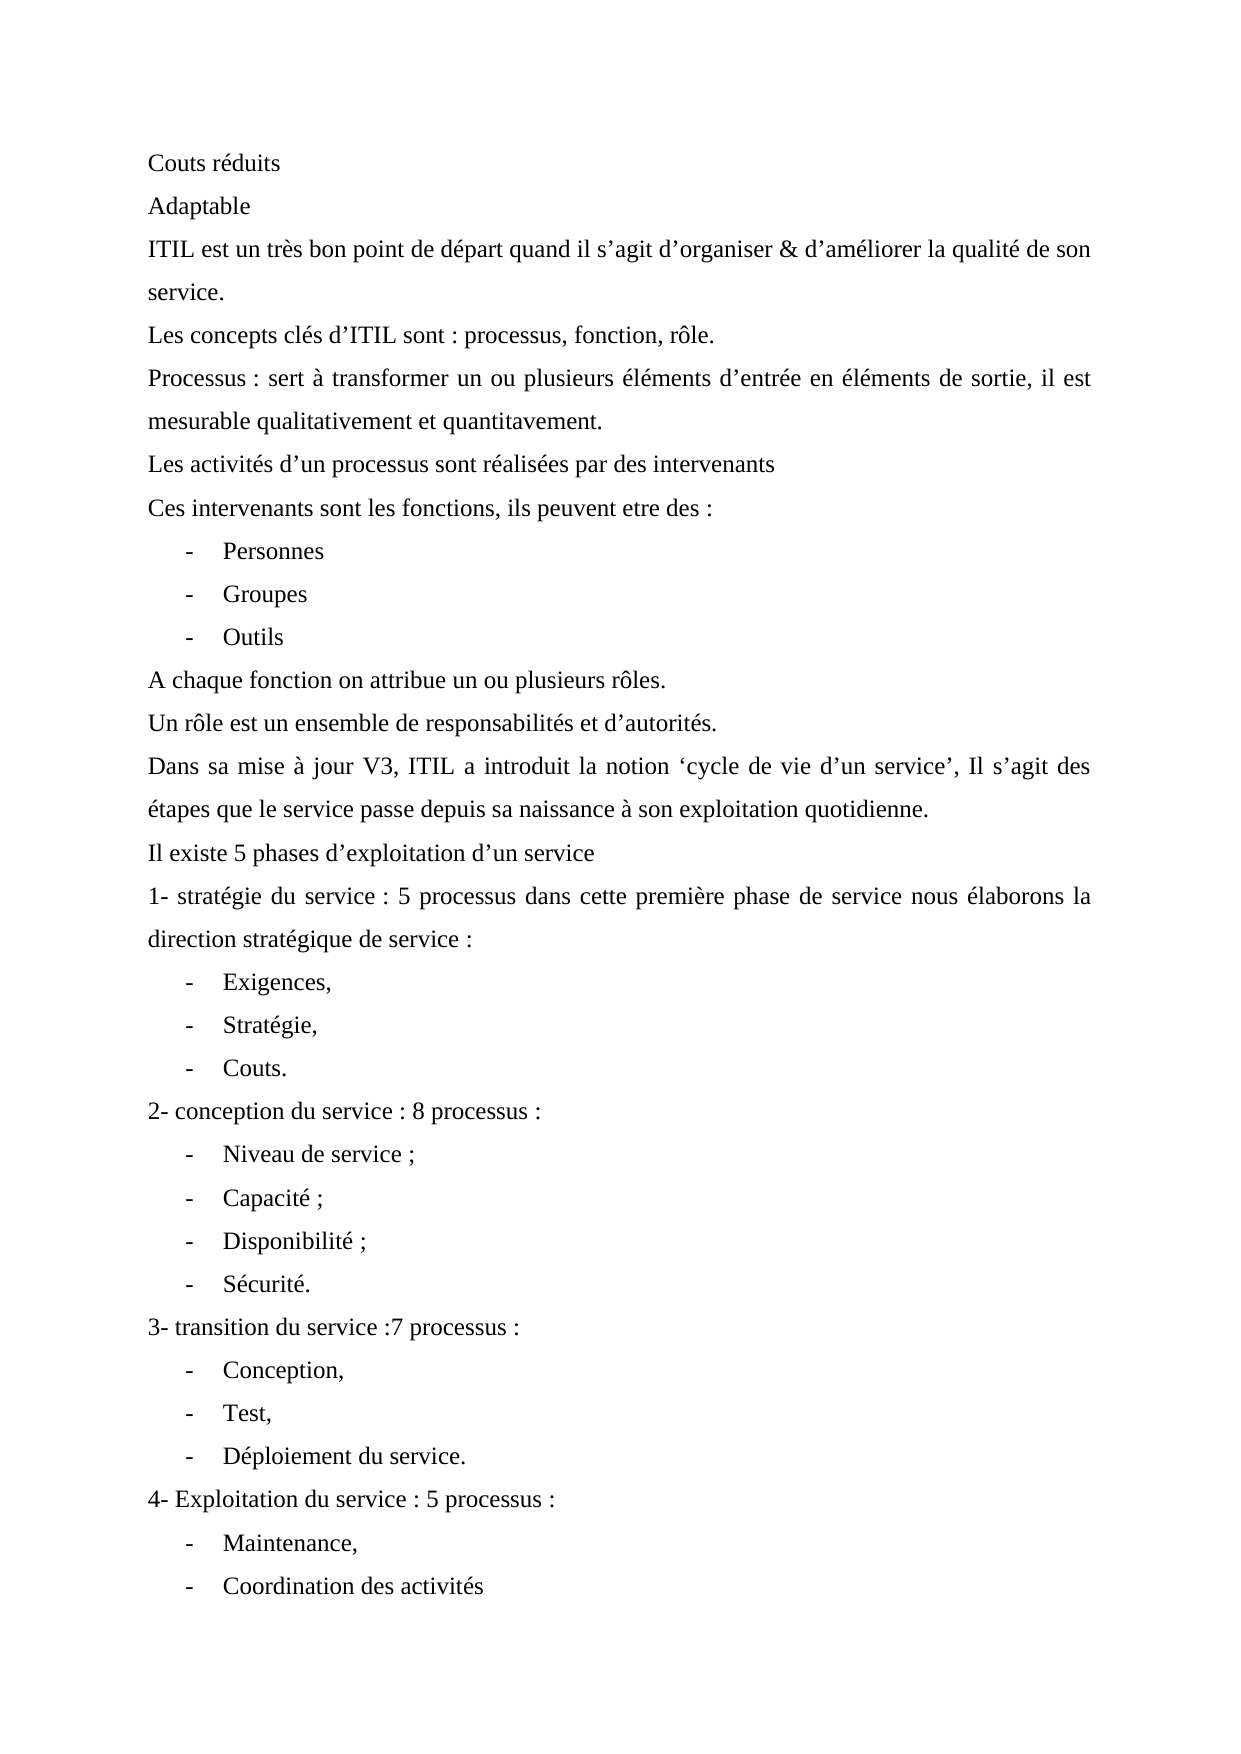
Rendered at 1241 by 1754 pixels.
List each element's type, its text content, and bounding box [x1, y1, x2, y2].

text 4- Exploitation du service : 5 processus : [148, 1484, 1092, 1513]
list Disponibilité ; [185, 1226, 1092, 1254]
list Déploiement du service. [185, 1441, 1092, 1470]
text Processus : sert à transformer un ou plusieurs éléments d’entrée en éléments de sortie, il est mesurable qualitativement et quantitavement. [148, 363, 1092, 435]
list Test, [185, 1398, 1092, 1427]
text Il existe 5 phases d’exploitation d’un service [148, 838, 1092, 866]
list Maintenance, [185, 1528, 1092, 1556]
text Ces intervenants sont les fonctions, ils peuvent etre des : [148, 493, 1092, 521]
list Exigences, [185, 967, 1092, 996]
text A chaque fonction on attribue un ou plusieurs rôles. [148, 665, 1092, 694]
text Dans sa mise à jour V3, ITIL a introduit la notion ‘cycle de vie d’un service’, Il s’agit des étapes que le service passe depuis sa naissance à son exploitation quotidienne. [148, 751, 1092, 823]
list Personnes [185, 536, 1092, 564]
text 2- conception du service : 8 processus : [148, 1096, 1092, 1125]
list Conception, [185, 1355, 1092, 1384]
list Coordination des activités [185, 1571, 1092, 1599]
text Les concepts clés d’ITIL sont : processus, fonction, rôle. [148, 320, 1092, 349]
text Adaptable [148, 191, 1092, 219]
text Un rôle est un ensemble de responsabilités et d’autorités. [148, 708, 1092, 737]
text 3- transition du service :7 processus : [148, 1312, 1092, 1341]
list Groupes [185, 579, 1092, 608]
text 1- stratégie du service : 5 processus dans cette première phase de service nous élaborons la direction stratégique de service : [148, 881, 1092, 953]
list Niveau de service ; [185, 1139, 1092, 1168]
list Sécurité. [185, 1269, 1092, 1298]
text ITIL est un très bon point de départ quand il s’agit d’organiser & d’améliorer la qualité de son service. [148, 234, 1092, 306]
list Outils [185, 622, 1092, 651]
text Les activités d’un processus sont réalisées par des intervenants [148, 449, 1092, 478]
text Couts réduits [148, 148, 1092, 176]
list Stratégie, [185, 1010, 1092, 1039]
list Couts. [185, 1053, 1092, 1082]
list Capacité ; [185, 1183, 1092, 1211]
